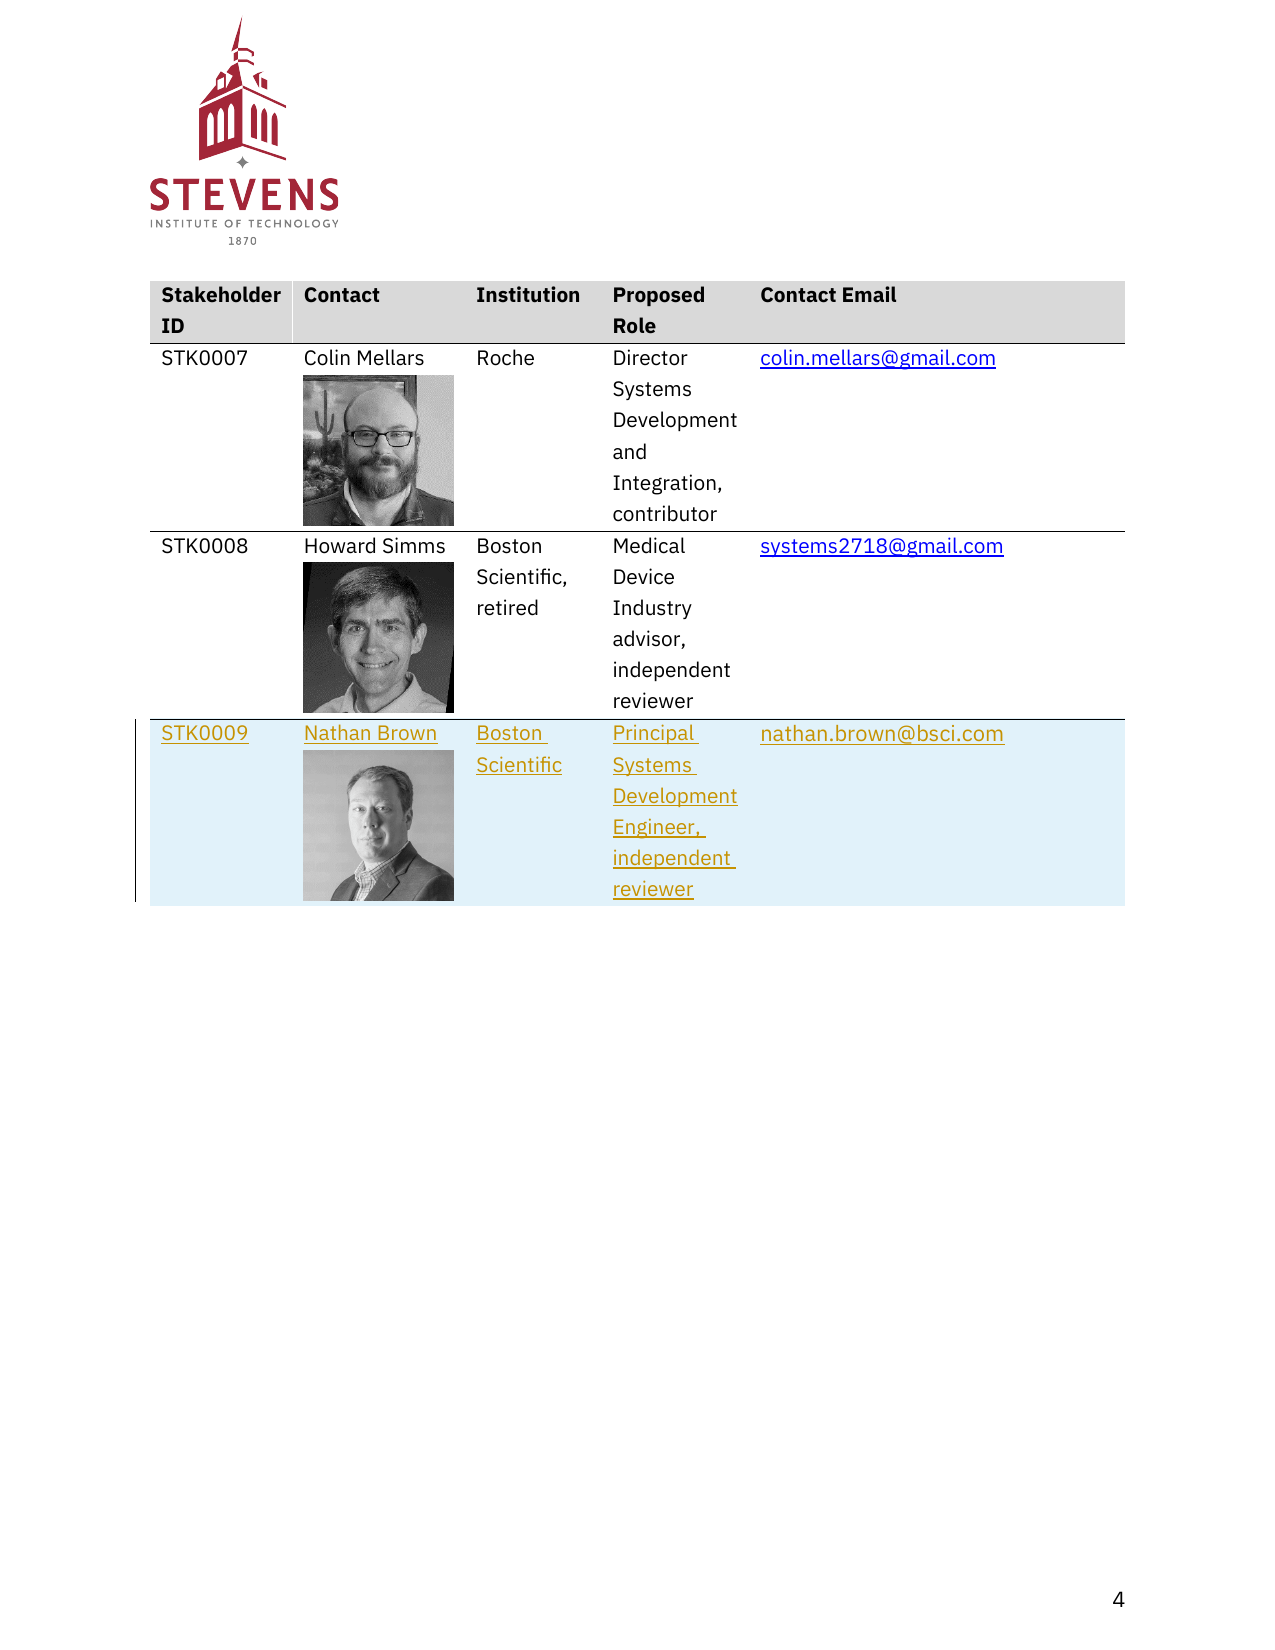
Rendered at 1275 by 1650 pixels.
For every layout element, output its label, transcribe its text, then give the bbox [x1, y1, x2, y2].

table_header Contact Email [749, 281, 1125, 343]
table_cell STK0008 [150, 532, 292, 718]
table_cell systems2718@gmail.com [749, 532, 1125, 718]
table_cell Director Systems Development and Integration, contributor [601, 344, 749, 531]
picture [303, 562, 454, 713]
table_header Institution [465, 281, 601, 343]
table_cell Medical Device Industry advisor, independent reviewer [601, 532, 749, 718]
table_cell Howard Simms [293, 532, 465, 718]
table_header Proposed Role [601, 281, 749, 343]
picture [303, 375, 454, 526]
table_cell colin.mellars@gmail.com [749, 344, 1125, 531]
picture [150, 15, 339, 245]
table_header Stakeholder ID [150, 281, 292, 343]
picture [303, 750, 454, 901]
table_cell STK0007 [150, 344, 292, 531]
table_cell Boston Scientific, retired [465, 532, 601, 718]
table_cell Colin Mellars [293, 344, 465, 531]
table_cell Roche [465, 344, 601, 531]
table_header Contact [293, 281, 465, 343]
